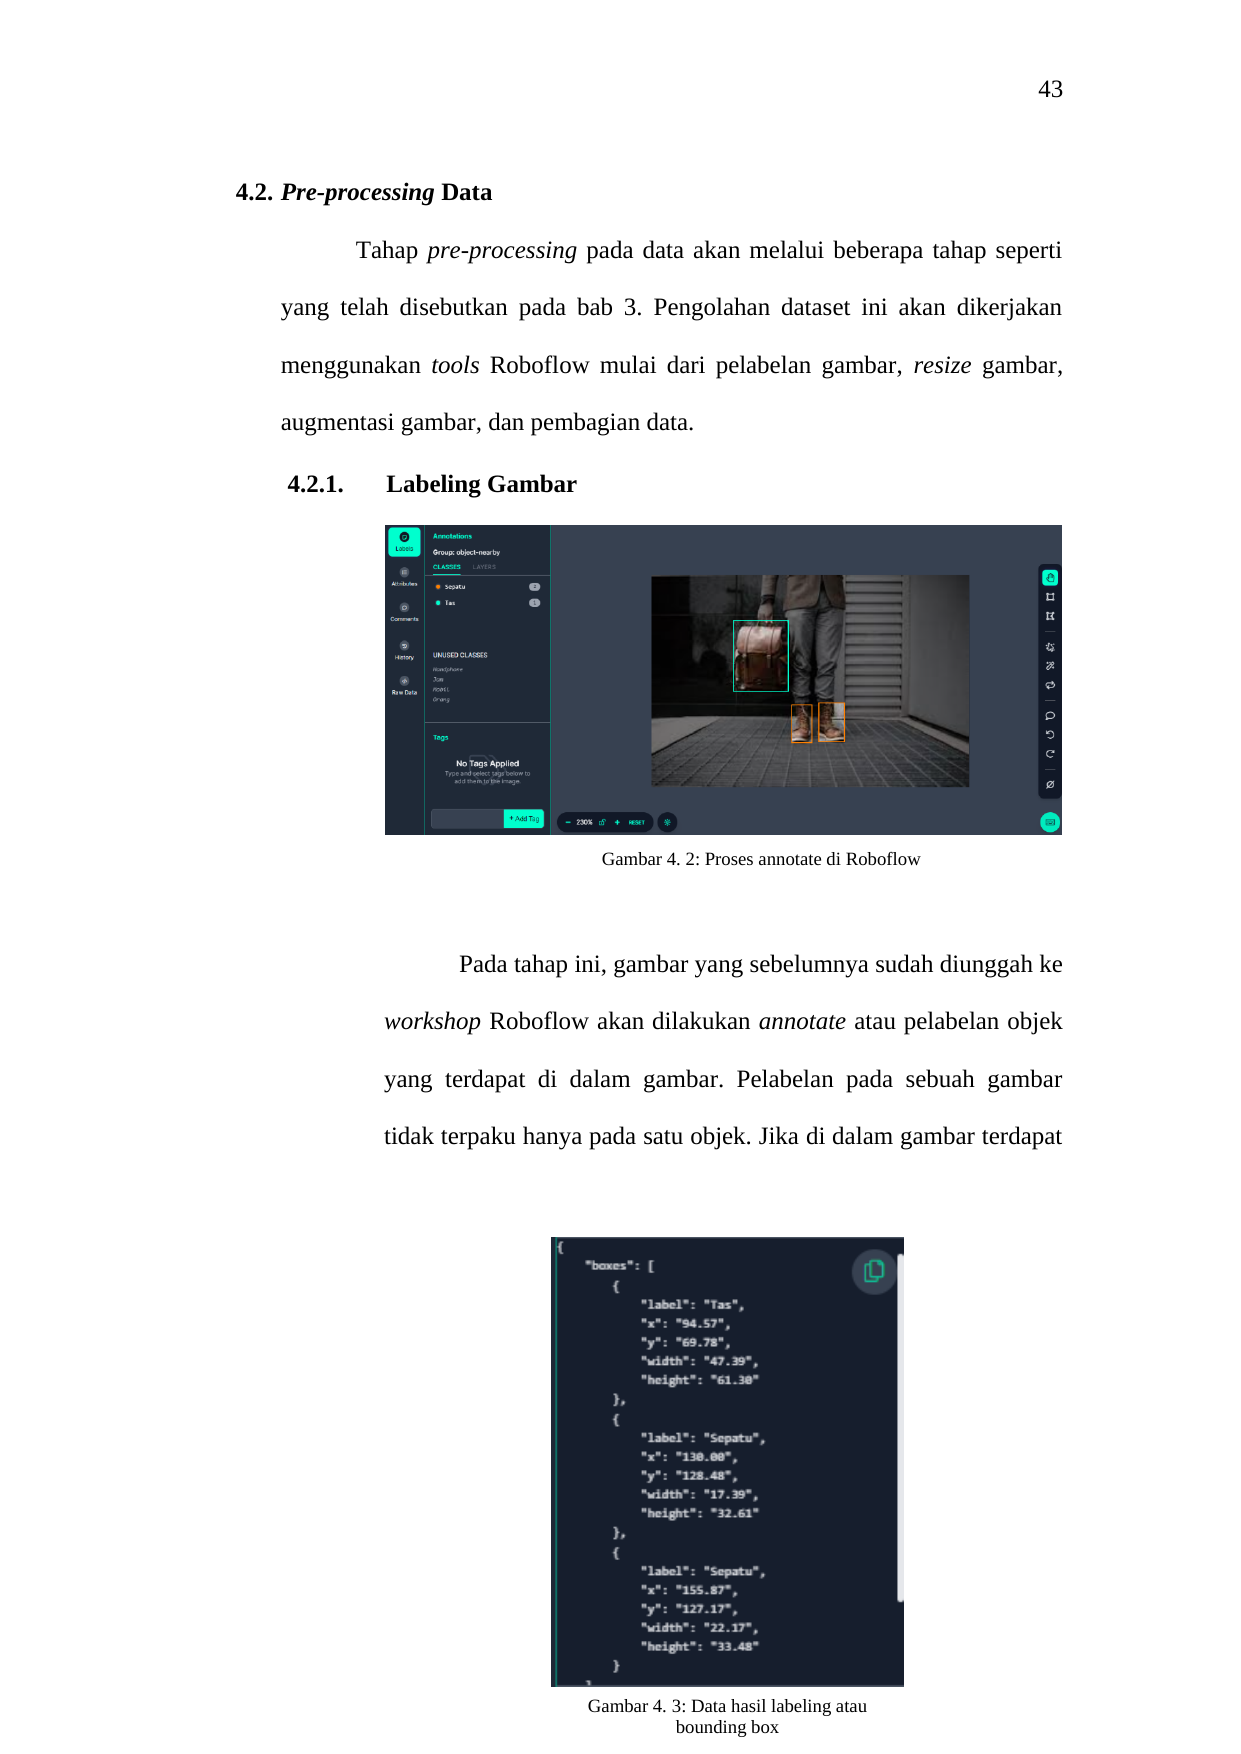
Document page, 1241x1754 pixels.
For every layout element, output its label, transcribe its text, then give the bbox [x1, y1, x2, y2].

subtitle Pre-processing Data [236, 177, 1063, 206]
picture [551, 1237, 904, 1687]
text Tahap pre-processing pada data akan melalui beberapa tahap seperti yang telah disebutkan pada bab 3. Pengolahan dataset ini akan dikerjakan menggunakan tools Roboflow mulai dari pelabelan gambar, resize gambar, augmentasi gambar, dan pembagian data. [281, 235, 1063, 436]
picture [385, 525, 1062, 835]
subtitle Labeling Gambar [287, 469, 1063, 498]
